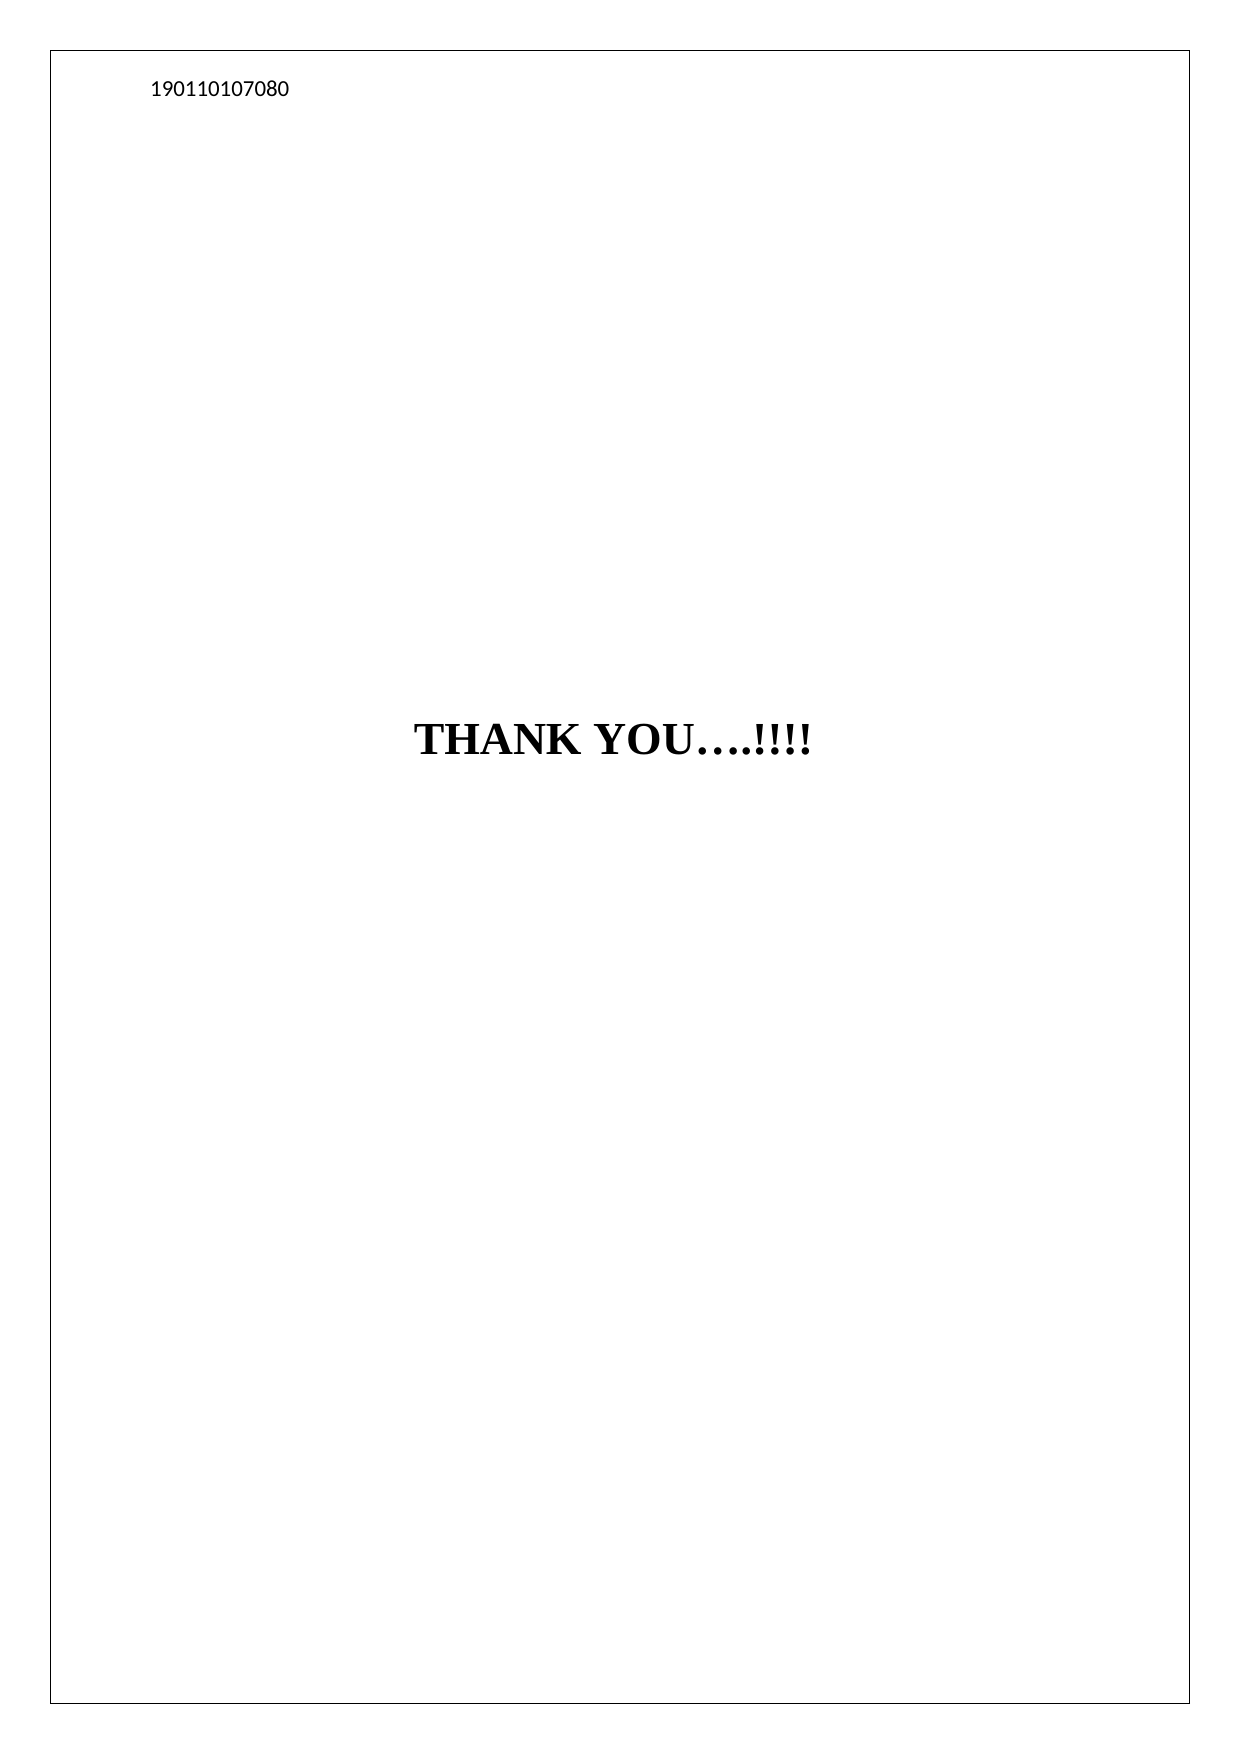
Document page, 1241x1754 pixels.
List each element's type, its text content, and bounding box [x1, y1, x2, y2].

text THANK YOU….!!!! [150, 711, 1090, 764]
